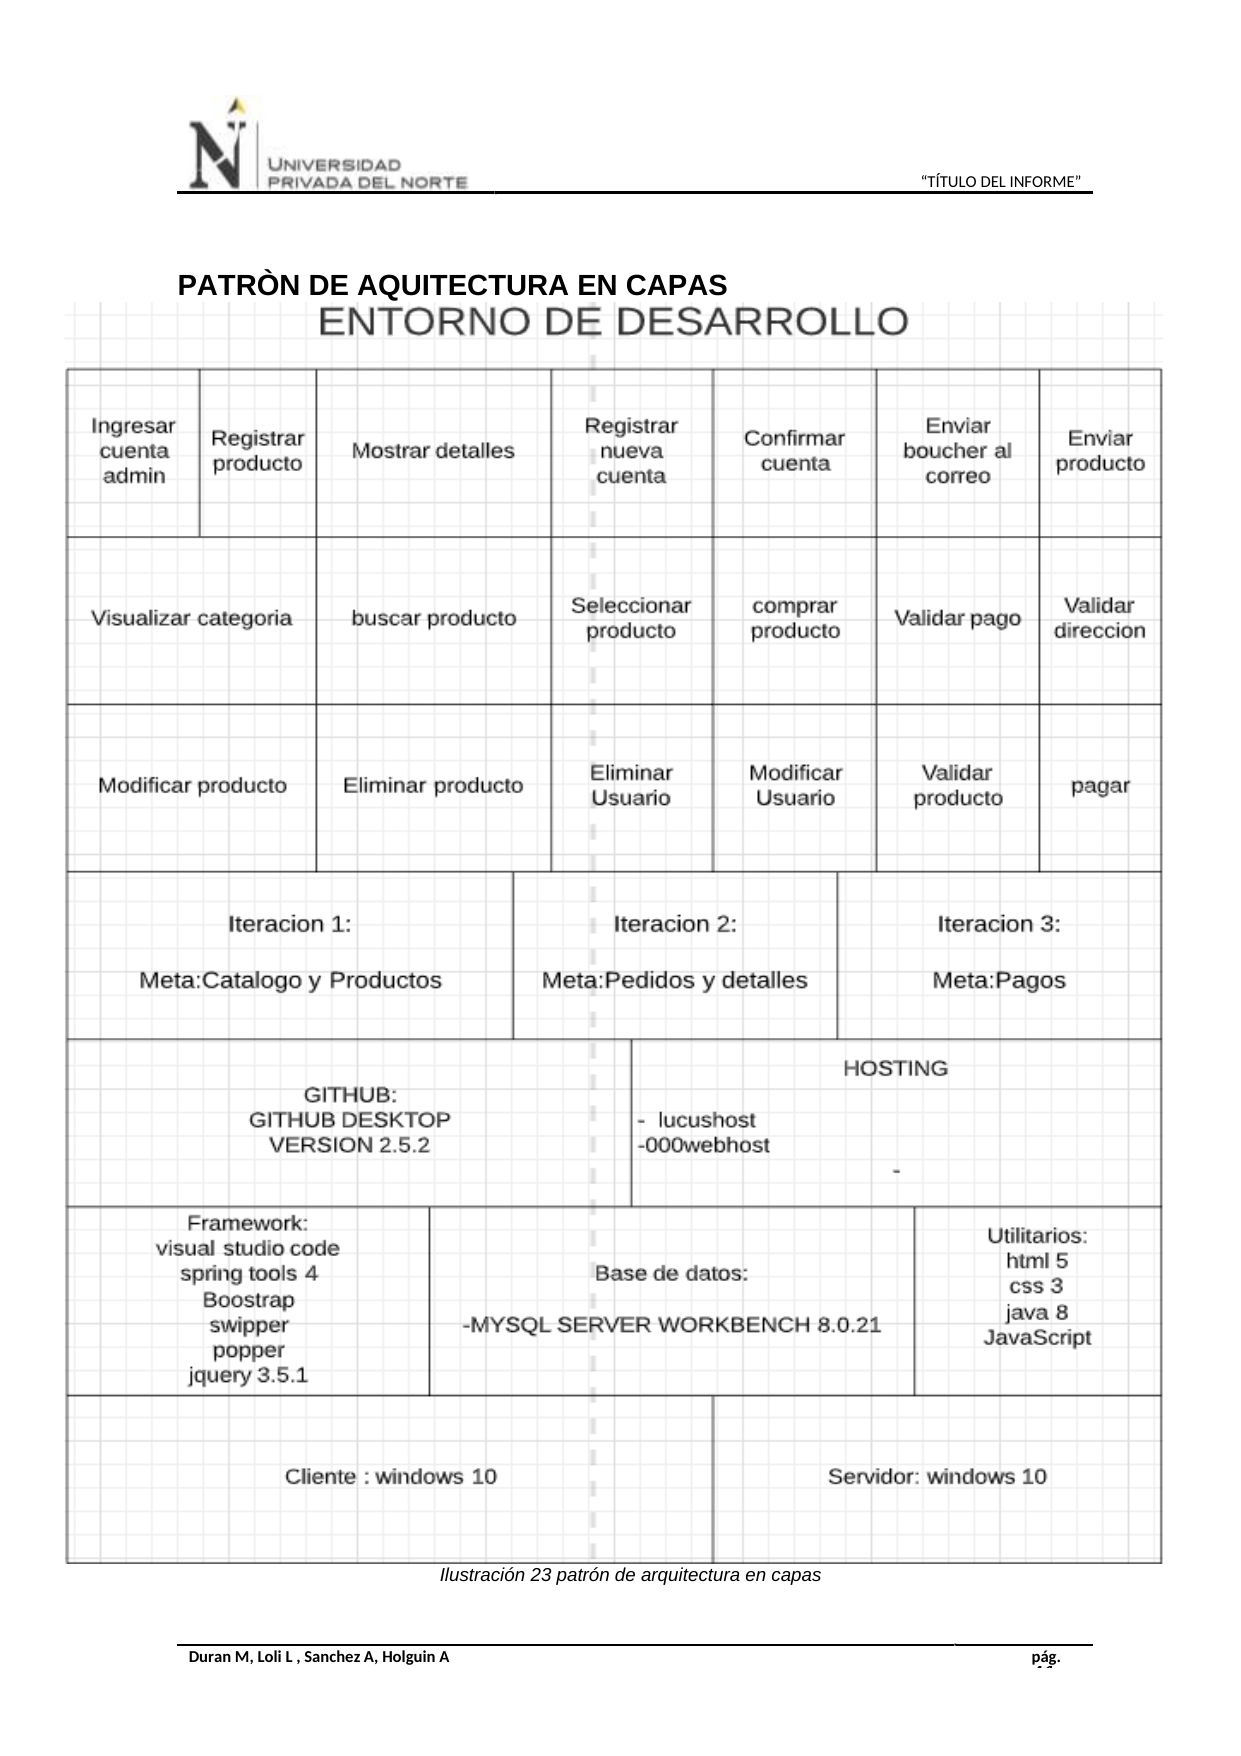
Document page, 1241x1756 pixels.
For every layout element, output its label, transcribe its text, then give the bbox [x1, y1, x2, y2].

subtitle PATRÒN DE AQUITECTURA EN CAPAS [177, 268, 1180, 301]
text Ilustración 23 patrón de arquitectura en capas [364, 1563, 1180, 1585]
picture [64, 302, 1163, 1564]
picture [188, 95, 469, 191]
